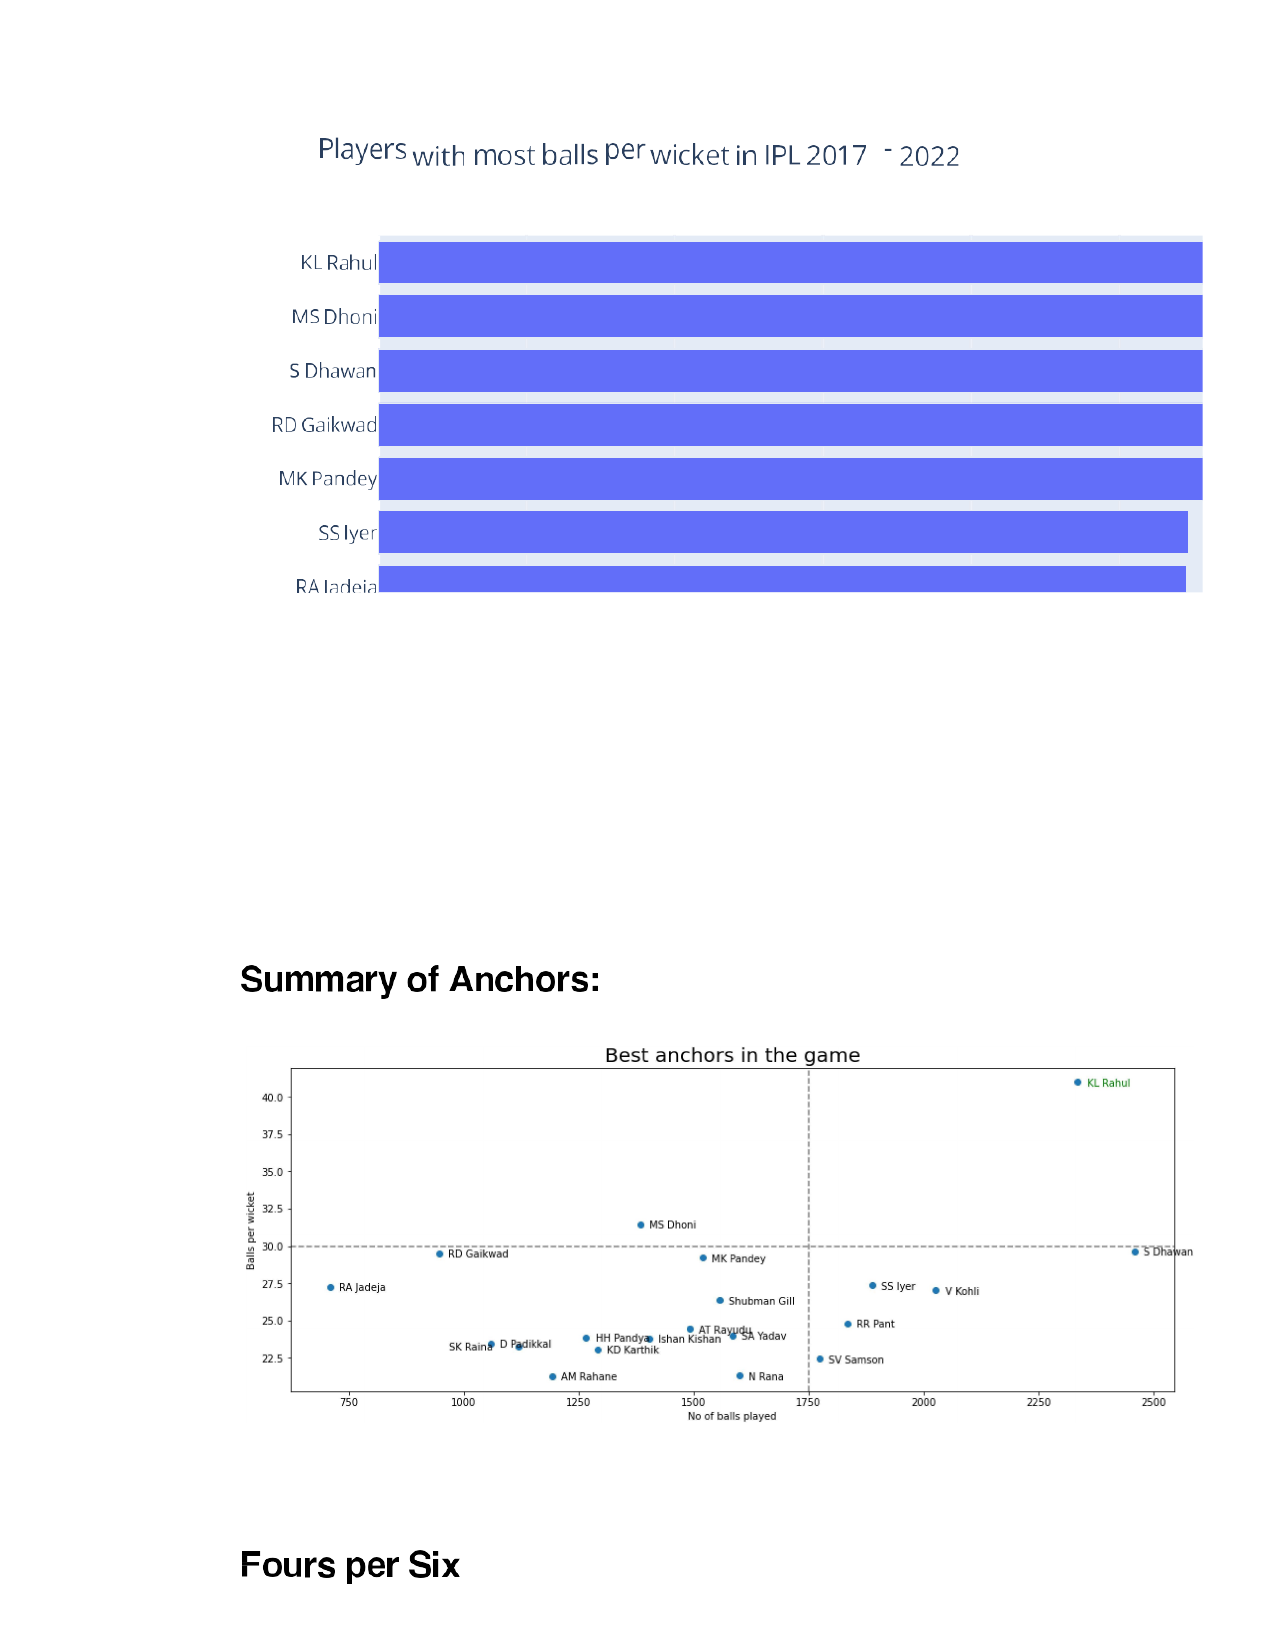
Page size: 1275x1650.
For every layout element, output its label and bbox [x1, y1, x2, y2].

picture [433, 1551, 460, 1577]
picture [320, 138, 333, 158]
picture [679, 143, 729, 165]
picture [449, 966, 493, 991]
picture [347, 1557, 385, 1584]
picture [407, 965, 439, 992]
picture [350, 254, 376, 270]
picture [650, 144, 676, 164]
picture [498, 146, 535, 165]
picture [246, 1046, 1194, 1423]
picture [286, 971, 313, 991]
picture [316, 971, 364, 992]
picture [241, 965, 262, 992]
picture [280, 471, 294, 485]
picture [313, 470, 377, 490]
picture [297, 579, 319, 593]
picture [293, 309, 319, 323]
picture [273, 417, 296, 432]
picture [242, 1551, 282, 1577]
picture [366, 971, 397, 999]
picture [853, 145, 866, 165]
picture [412, 145, 464, 166]
picture [306, 362, 364, 378]
picture [332, 416, 376, 432]
picture [305, 1557, 335, 1578]
picture [325, 579, 376, 593]
picture [543, 143, 571, 165]
picture [900, 146, 959, 166]
picture [475, 149, 496, 165]
picture [345, 525, 377, 544]
picture [265, 972, 282, 992]
picture [302, 255, 322, 269]
picture [284, 1558, 301, 1577]
picture [516, 966, 533, 991]
picture [302, 417, 329, 432]
picture [807, 145, 836, 165]
picture [743, 150, 756, 165]
picture [773, 145, 786, 165]
picture [341, 143, 382, 165]
picture [409, 1550, 431, 1578]
picture [606, 143, 634, 165]
picture [325, 308, 376, 324]
picture [319, 525, 339, 540]
picture [387, 1557, 399, 1577]
picture [385, 143, 406, 159]
picture [558, 971, 588, 992]
picture [495, 971, 513, 992]
picture [328, 255, 348, 270]
picture [536, 971, 555, 992]
